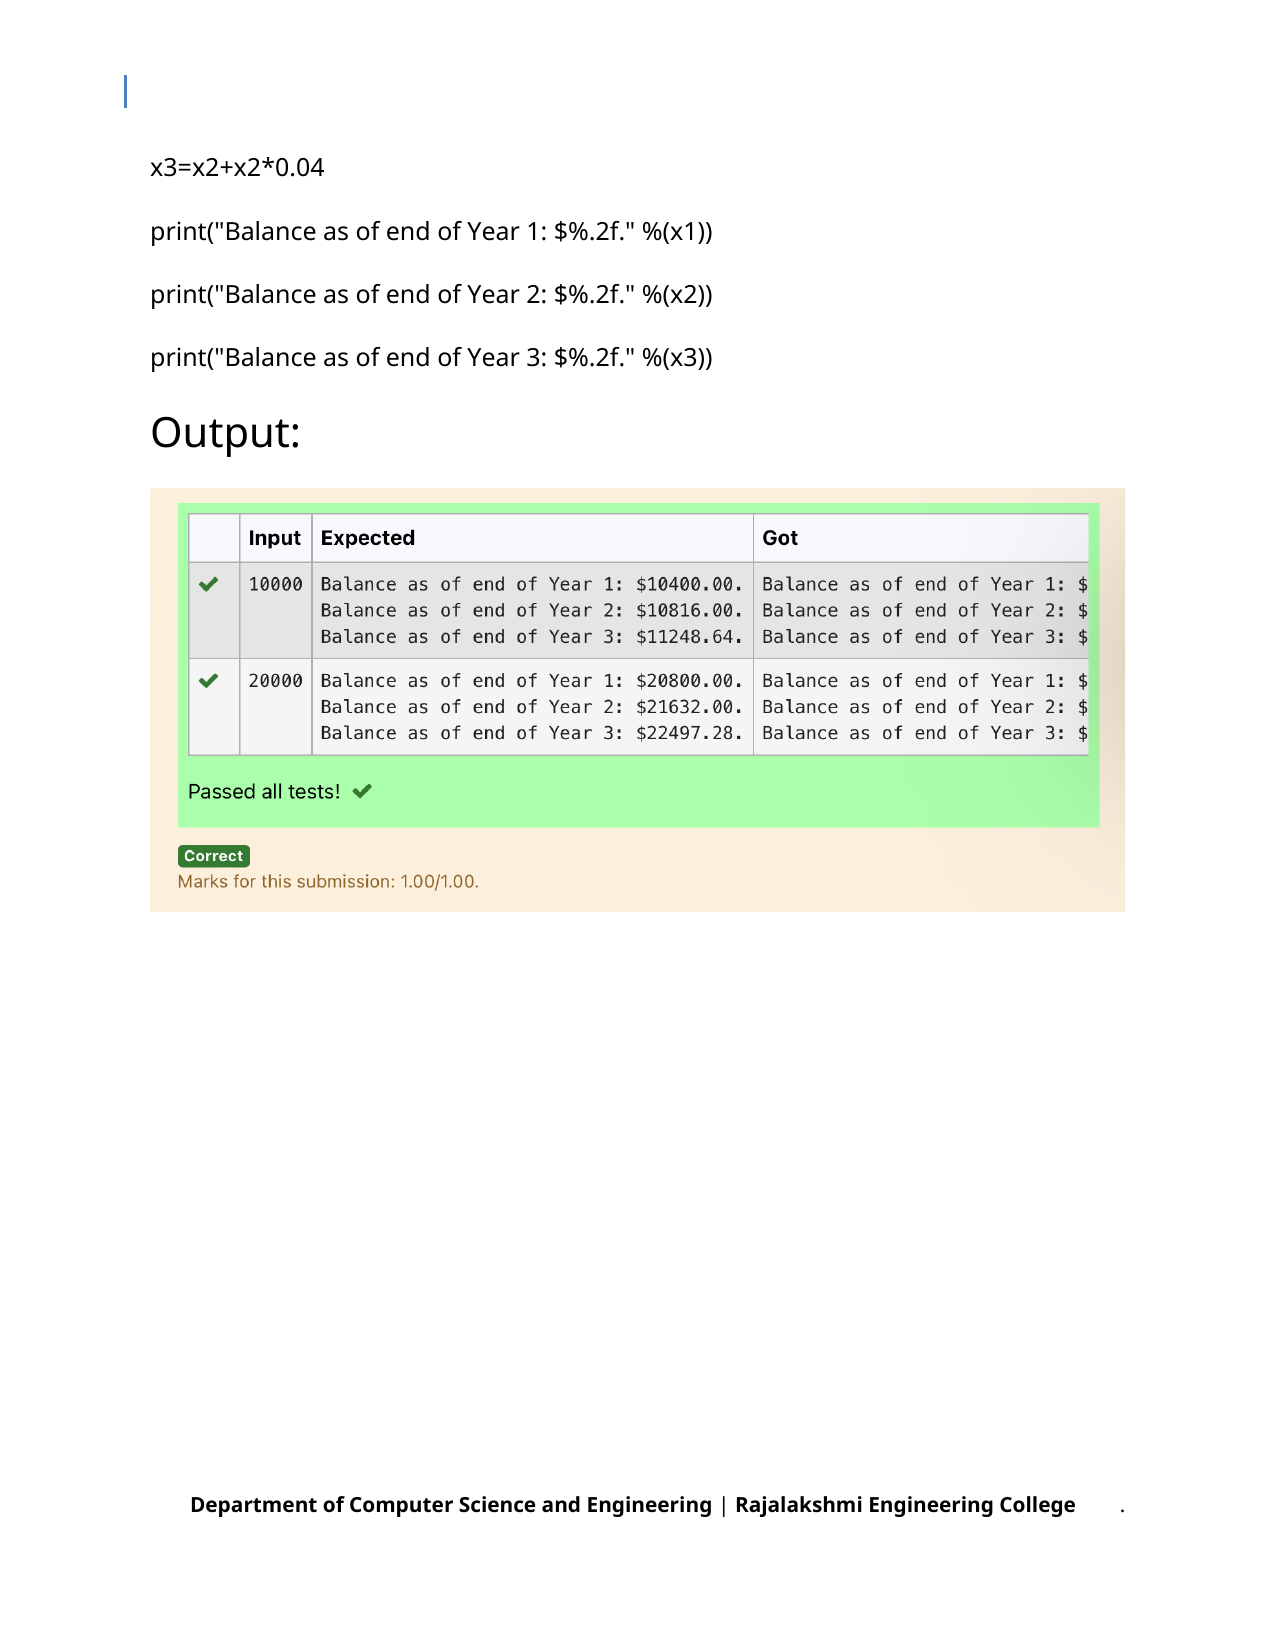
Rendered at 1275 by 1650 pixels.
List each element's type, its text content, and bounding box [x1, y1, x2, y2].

text print("Balance as of end of Year 1: $%.2f." %(x1)) [150, 213, 1125, 247]
text Output: [150, 403, 1125, 460]
text print("Balance as of end of Year 2: $%.2f." %(x2)) [150, 276, 1125, 311]
text print("Balance as of end of Year 3: $%.2f." %(x3)) [150, 340, 1125, 374]
text x3=x2+x2*0.04 [150, 150, 1125, 184]
picture [150, 488, 1125, 912]
